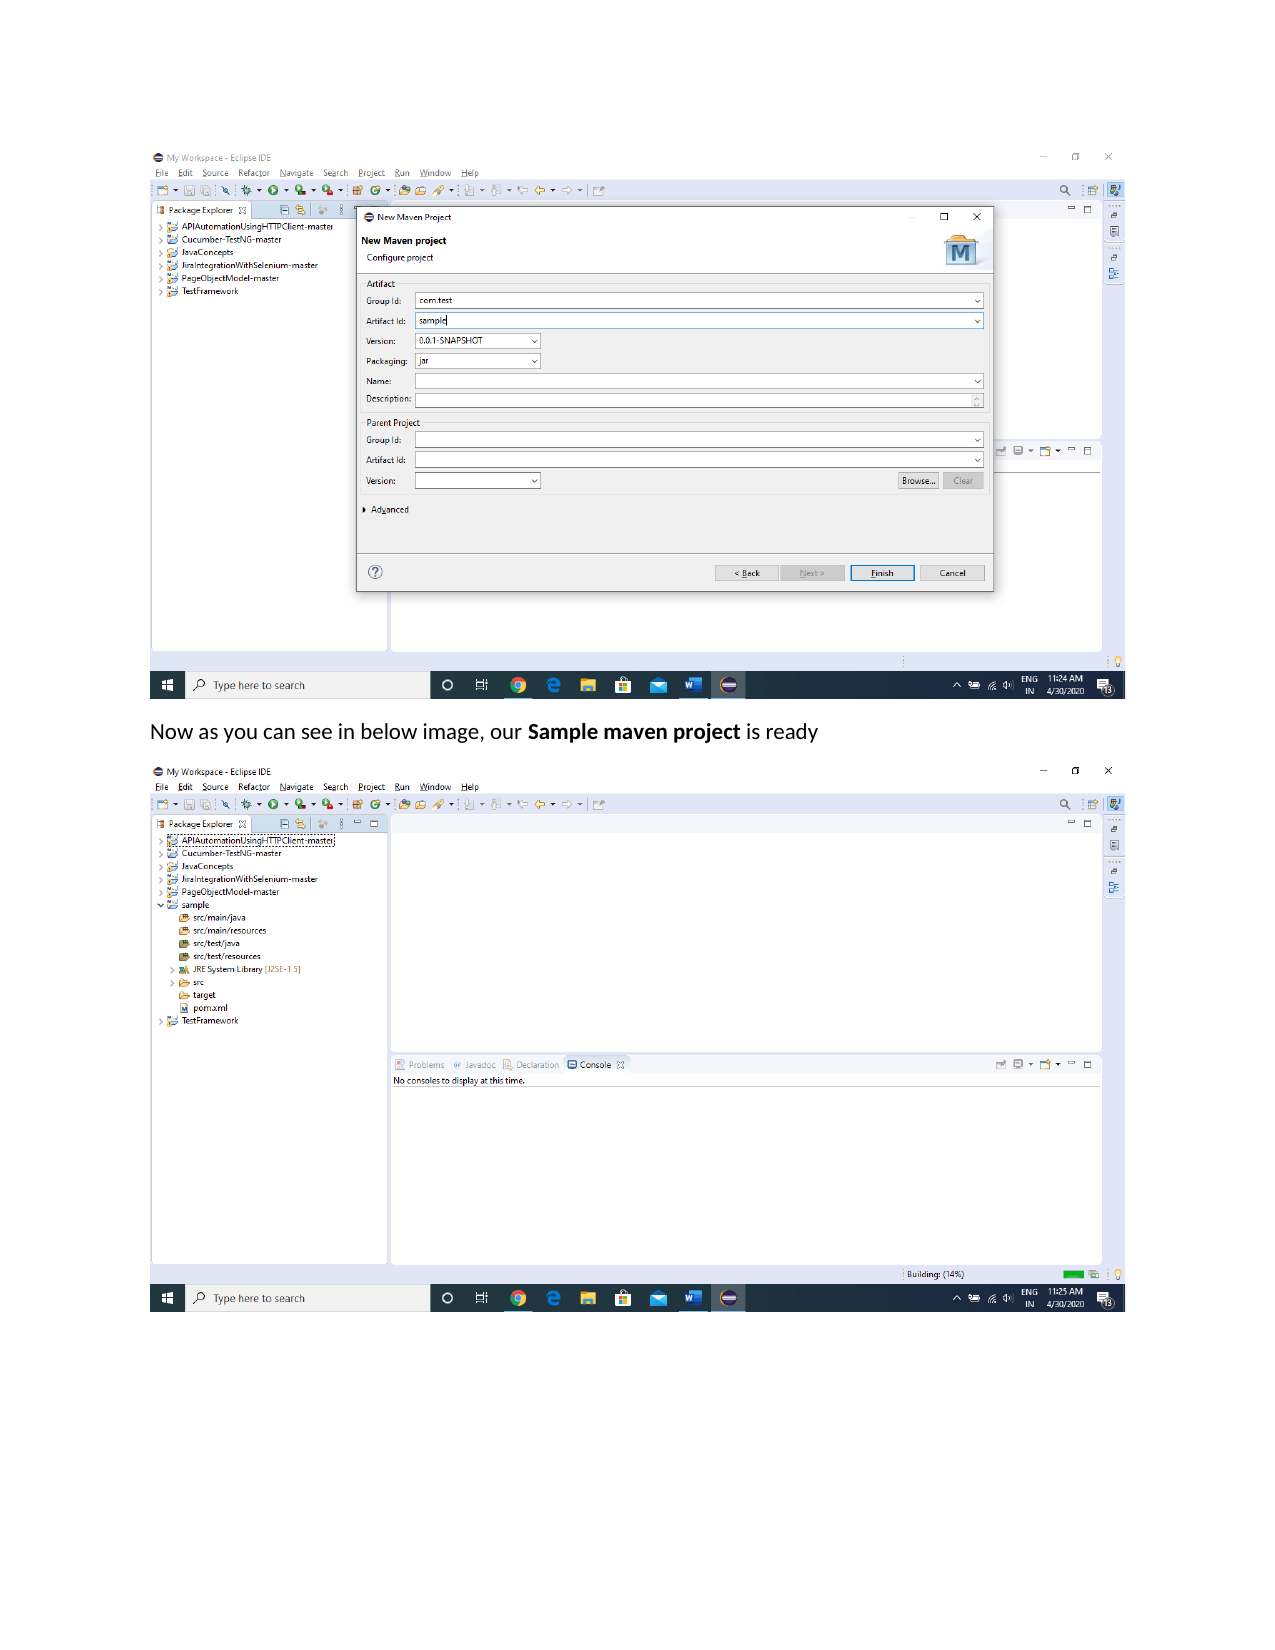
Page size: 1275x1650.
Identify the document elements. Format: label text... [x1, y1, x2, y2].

text Now as you can see in below image, our Sample maven project is ready [150, 717, 1125, 745]
picture [150, 150, 1125, 699]
picture [150, 763, 1125, 1312]
